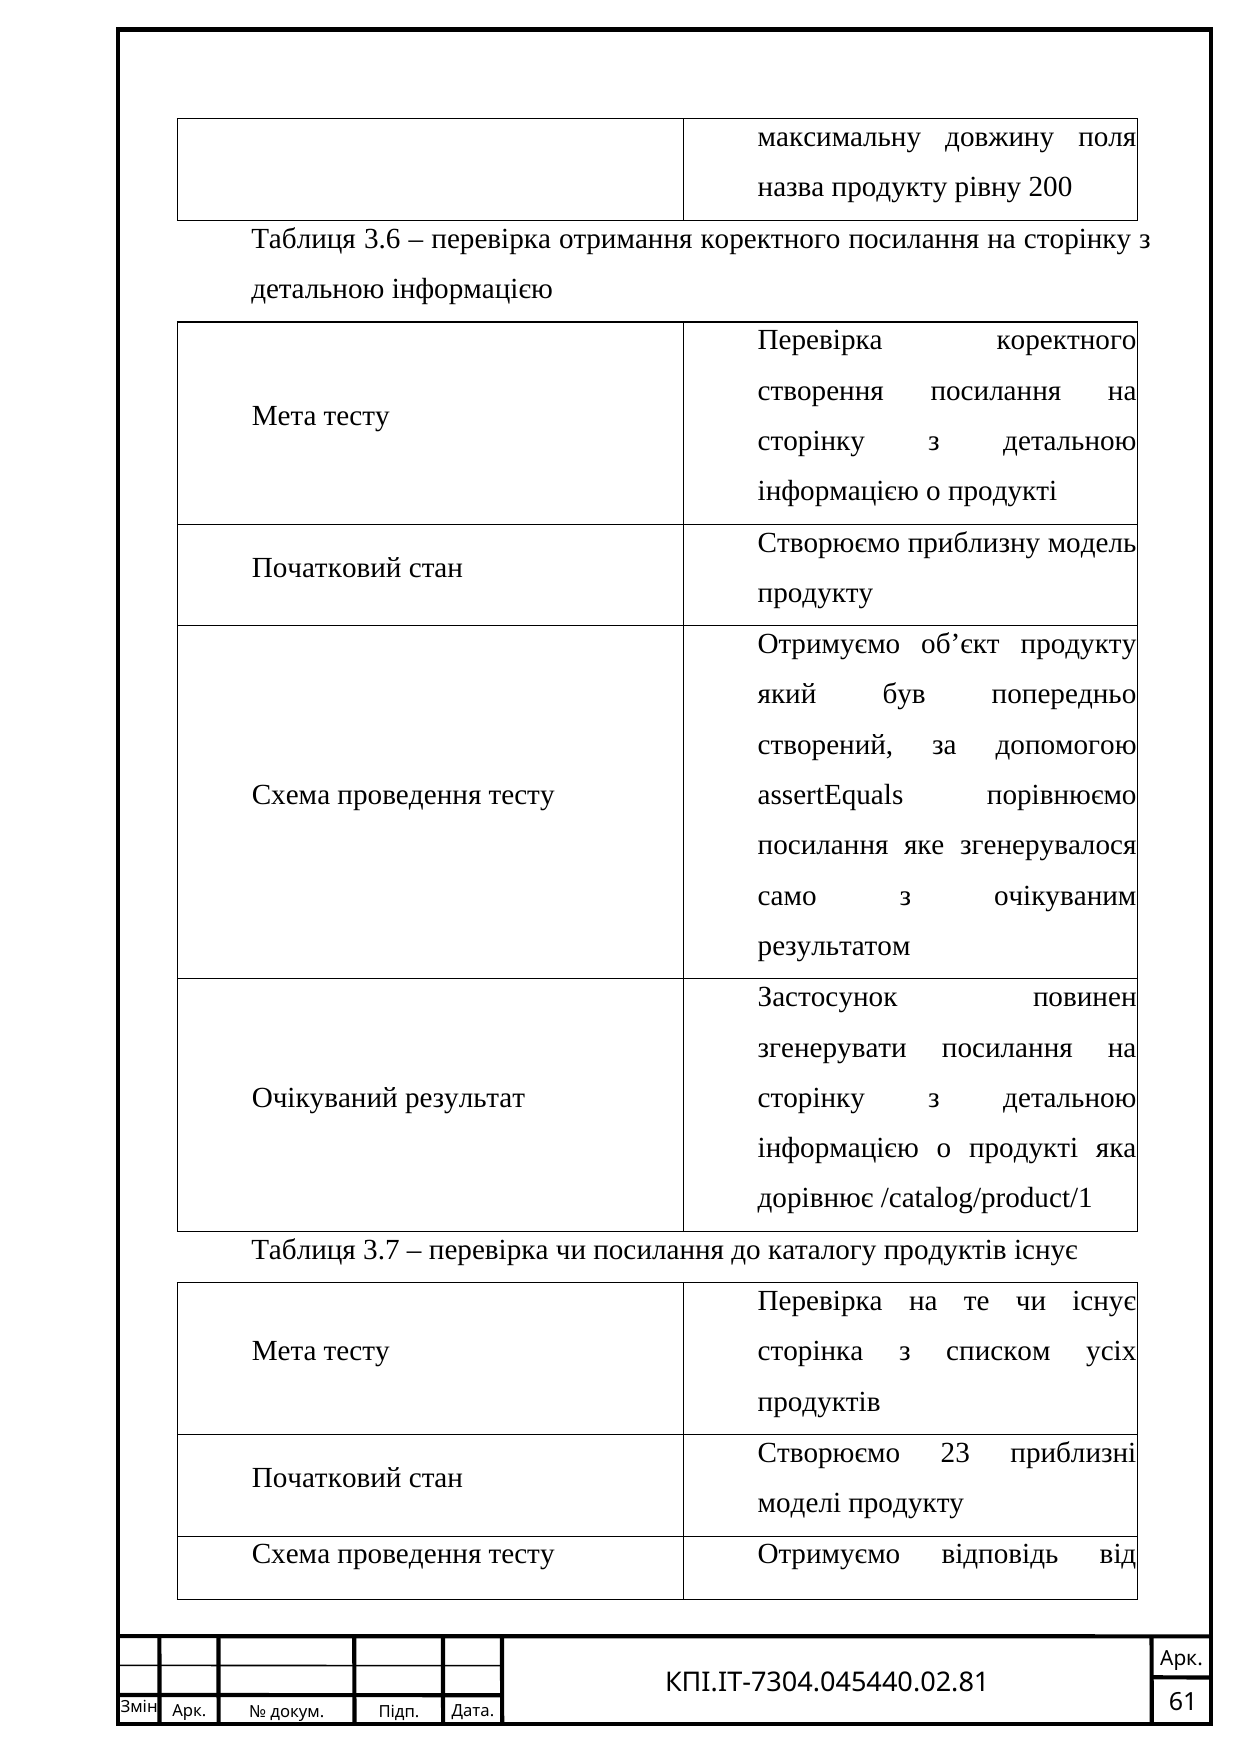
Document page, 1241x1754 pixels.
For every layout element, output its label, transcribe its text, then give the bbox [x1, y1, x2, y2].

table_header Мета тесту [178, 323, 683, 524]
text Таблиця 3.7 – перевірка чи посилання до каталогу продуктів існує [251, 1232, 1152, 1265]
table_header Перевірка коректного створення посилання на сторінку з детальною інформацією о продукті [684, 323, 1137, 524]
table_header Мета тесту [178, 1283, 683, 1434]
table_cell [178, 119, 683, 220]
table_cell Початковий стан [178, 1435, 683, 1536]
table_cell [684, 1537, 1137, 1598]
table_cell Очікуваний результат [178, 979, 683, 1231]
text Таблиця 3.6 – перевірка отримання коректного посилання на сторінку з детальною інформацією [251, 221, 1152, 305]
table_cell Застосунок повинен згенерувати посилання на сторінку з детальною інформацією о продукті яка дорівнює /catalog/product/1 [684, 979, 1137, 1231]
table_cell Створюємо приблизну модель продукту [684, 525, 1137, 625]
table_header Перевірка на те чи існує сторінка з списком усіх продуктів [684, 1283, 1137, 1434]
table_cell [684, 119, 1137, 220]
table_cell Схема проведення тесту [178, 626, 683, 978]
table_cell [178, 1537, 683, 1598]
table_cell Початковий стан [178, 525, 683, 625]
table_cell Отримуємо об’єкт продукту який був попередньо створений, за допомогою assertEquals порівнюємо посилання яке згенерувалося само з очікуваним результатом [684, 626, 1137, 978]
table_cell Створюємо 23 приблизні моделі продукту [684, 1435, 1137, 1536]
